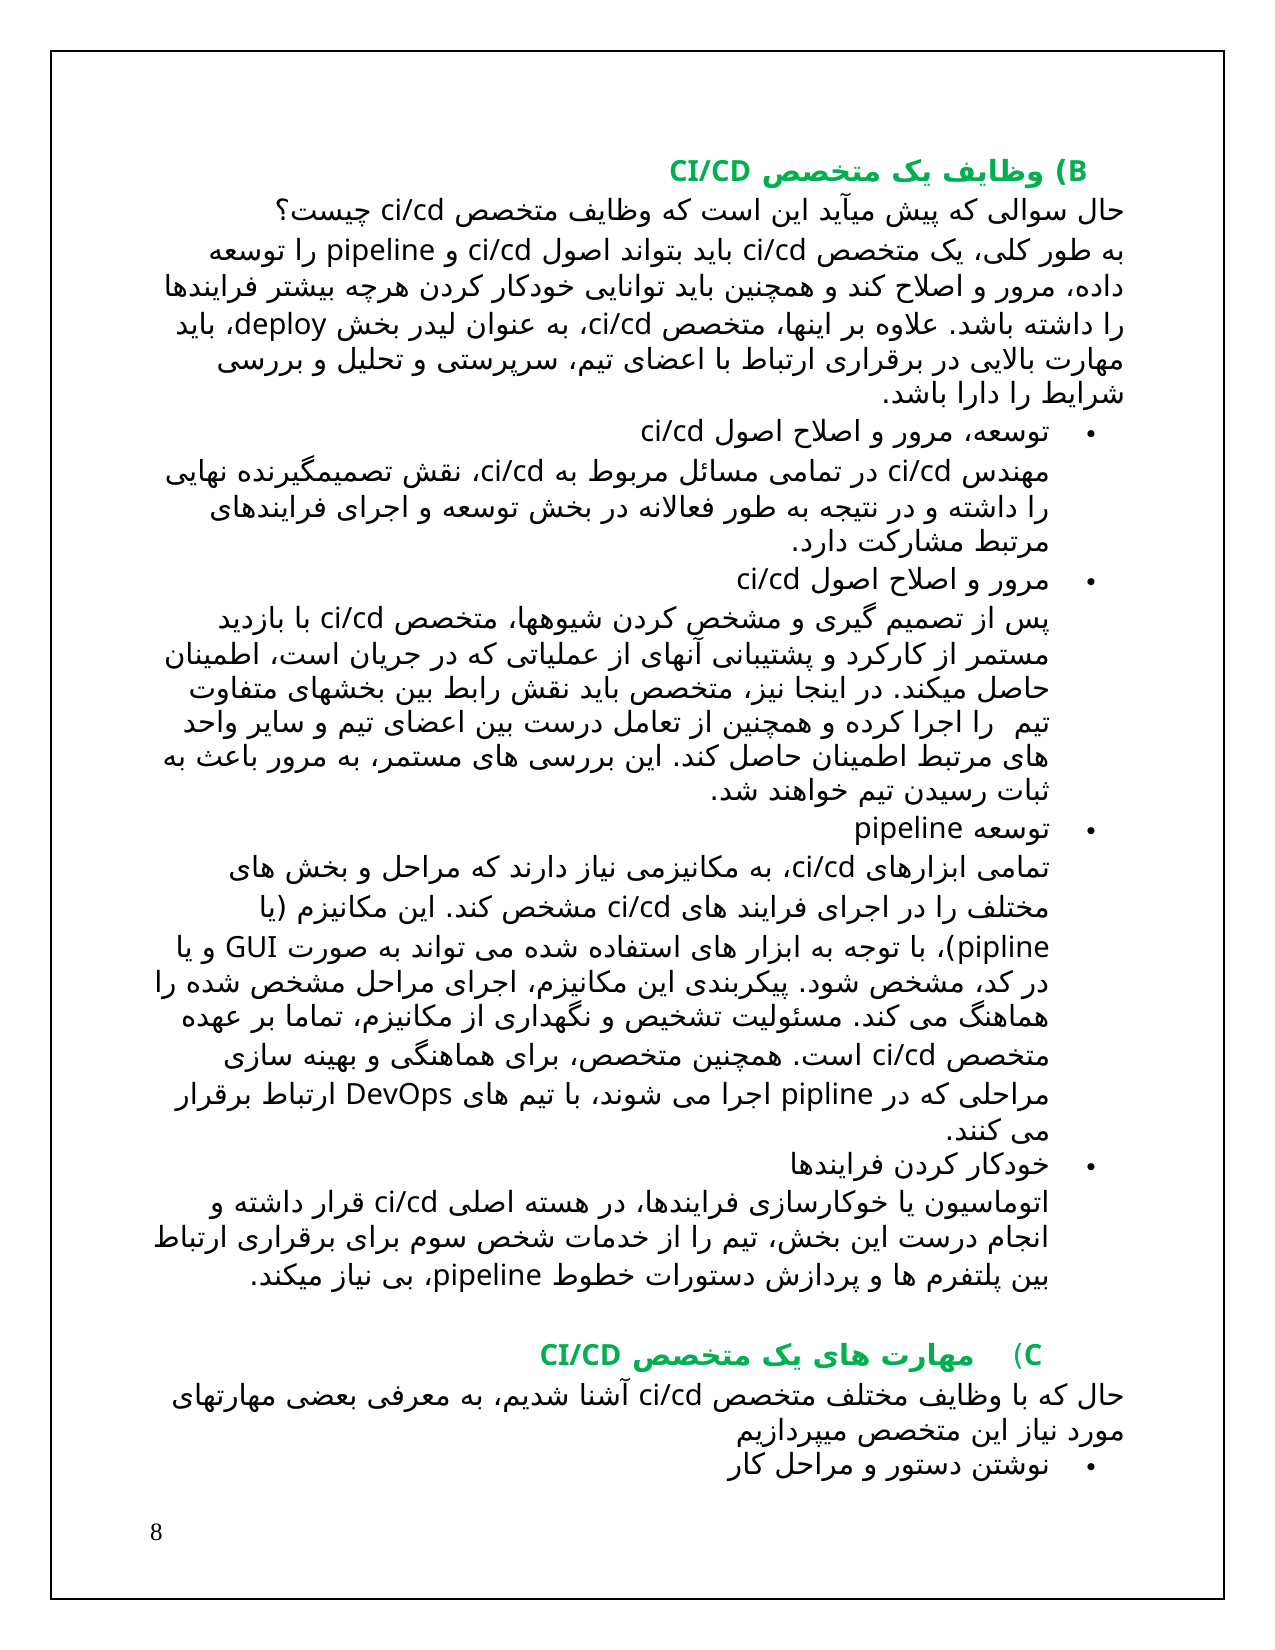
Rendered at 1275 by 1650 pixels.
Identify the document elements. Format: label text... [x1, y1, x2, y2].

list مهارت های یک متخصص CI/CD [150, 1334, 1012, 1374]
text به طور کلی، یک متخصص ci/cd باید بتواند اصول ci/cd و pipeline را توسعه داده، مرور و اصلاح کند و همچنین باید توانایی خودکار کردن هرچه بیشتر فرایندها را داشته باشد. علاوه بر این‎ها، متخصص ci/cd، به عنوان لیدر بخش deploy، باید مهارت بالایی در برقراری ارتباط با اعضای تیم، سرپرستی و تحلیل و بررسی شرایط را دارا باشد. [150, 229, 1125, 411]
list خودکار کردن فرایندها اتوماسیون یا خوکارسازی فرایندها، در هسته اصلی ci/cd قرار داشته و انجام درست این بخش، تیم را از خدمات شخص سوم برای برقراری ارتباط بین پلتفرم ها و پردازش دستورات خطوط pipeline، بی نیاز می‎کند. [150, 1147, 1087, 1294]
text حال که با وظایف مختلف متخصص ci/cd آشنا شدیم، به معرفی بعضی مهارت‎های مورد نیاز این متخصص می‎پردازیم [150, 1374, 1125, 1447]
list نوشتن دستور و مراحل کار [150, 1447, 1087, 1481]
list توسعه pipeline تمامی ابزارهای ci/cd، به مکانیزمی نیاز دارند که مراحل و بخش های مختلف را در اجرای فرایند های ci/cd مشخص کند. این مکانیزم (یا pipline)، با توجه به ابزار های استفاده شده می تواند به صورت GUI و یا در کد، مشخص شود. پیکربندی این مکانیزم، اجرای مراحل مشخص شده را هماهنگ می کند. مسئولیت تشخیص و نگهداری از مکانیزم، تماما بر عهده متخصص ci/cd است. همچنین متخصص، برای هماهنگی و بهینه سازی مراحلی که در pipline اجرا می شوند، با تیم های DevOps ارتباط برقرار می کنند. [150, 807, 1087, 1147]
list مرور و اصلاح اصول ci/cd پس از تصمیم گیری و مشخص کردن شیوه‎ها، متخصص ci/cd با بازدید مستمر از کارکرد و پشتیبانی آن‎های از عملیاتی که در جریان است، اطمینان حاصل می‎کند. در اینجا نیز، متخصص باید نقش رابط بین بخش‎های متفاوت تیم را اجرا کرده و همچنین از تعامل درست بین اعضای تیم و سایر واحد های مرتبط اطمینان حاصل کند. این بررسی های مستمر، به مرور باعث به ثبات رسیدن تیم خواهند شد. [150, 558, 1087, 807]
text حال سوالی که پیش می‎آید این است که وظایف متخصص ci/cd چیست؟ [150, 190, 1125, 229]
text ‌‌B) وظایف یک متخصص CI/CD [150, 150, 1087, 190]
list توسعه، مرور و اصلاح اصول ci/cd مهندس ci/cd در تمامی مسائل مربوط به ci/cd، نقش تصمیم‎گیرنده نهایی را داشته و در نتیجه به طور فعالانه در بخش توسعه و اجرای فرایند‎های مرتبط مشارکت دارد. [150, 411, 1087, 558]
